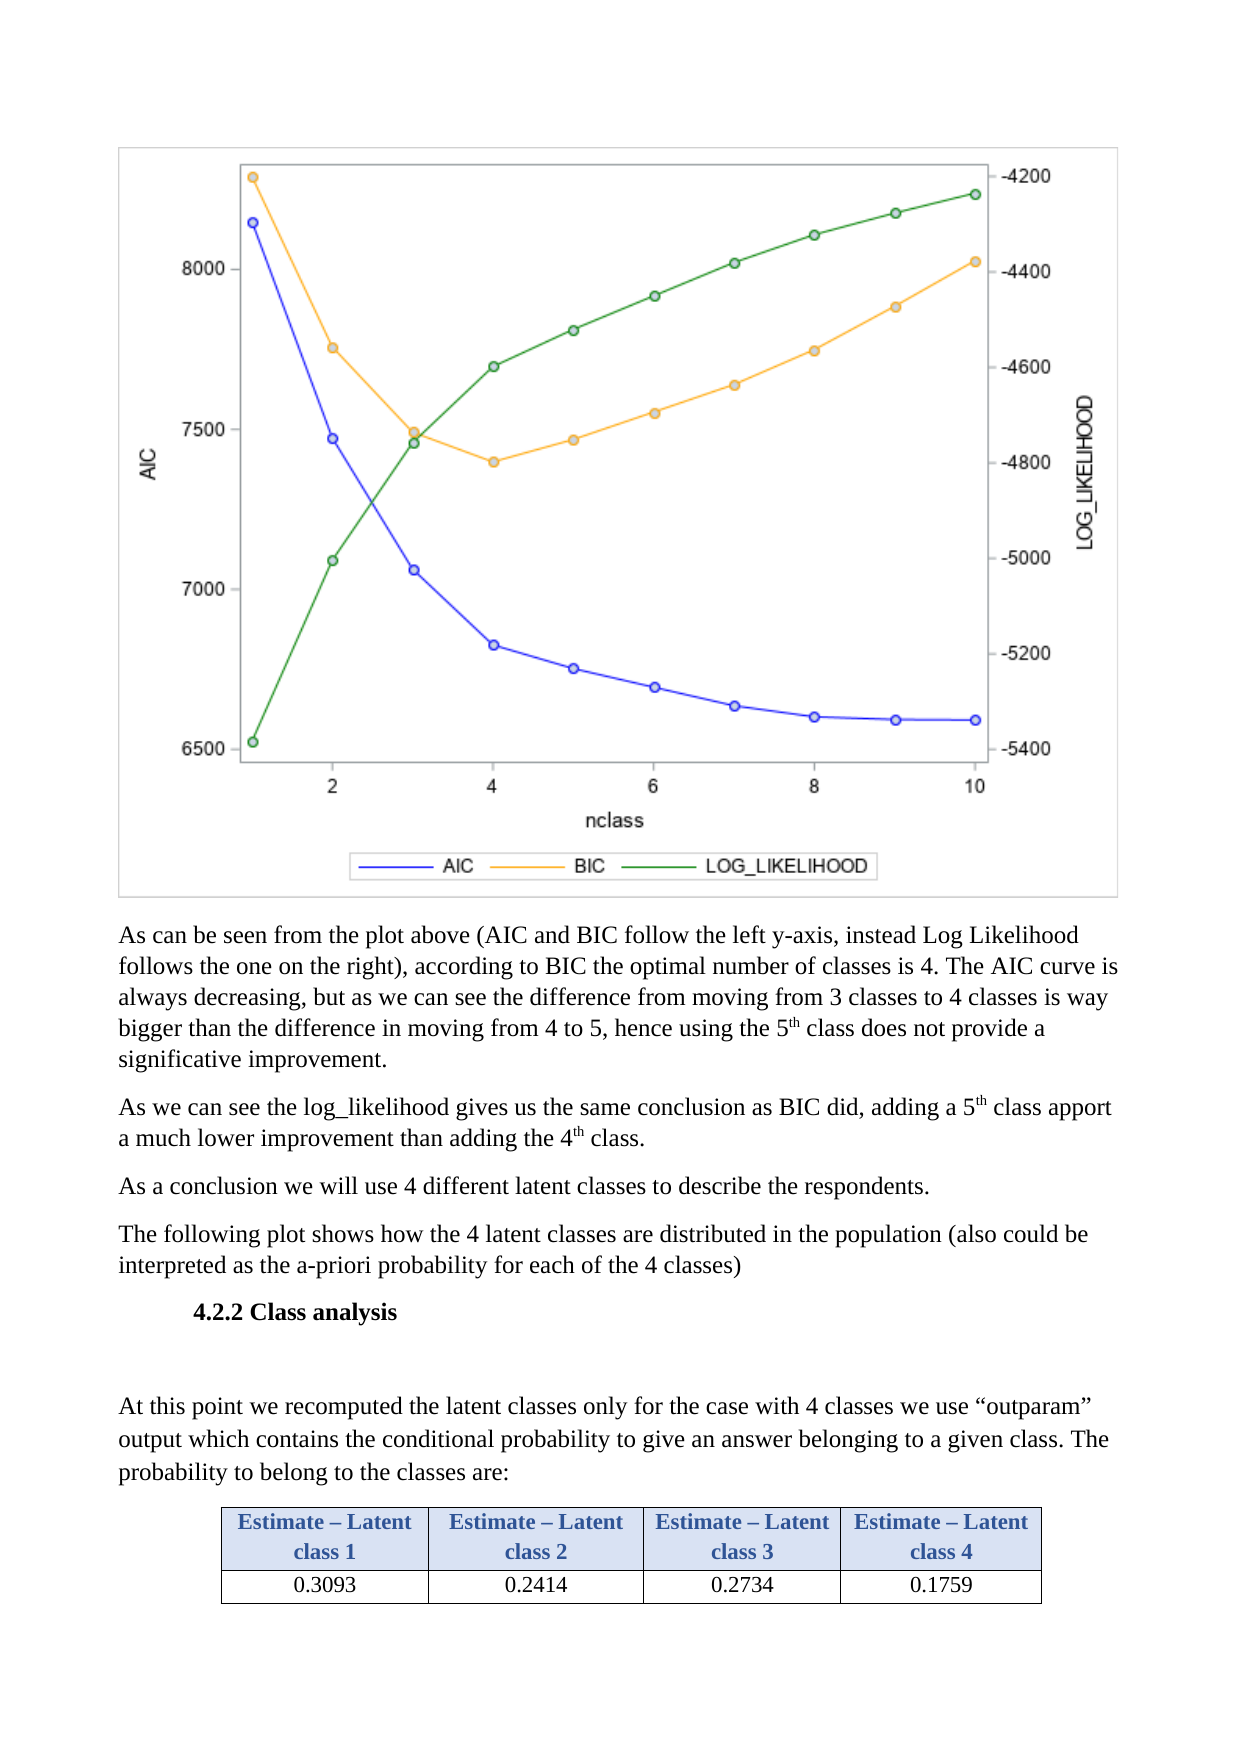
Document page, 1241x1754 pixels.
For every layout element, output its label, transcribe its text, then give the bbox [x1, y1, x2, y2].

subtitle 4.2.2 Class analysis [118, 1297, 1122, 1326]
text As a conclusion we will use 4 different latent classes to describe the respondents. [118, 1171, 1122, 1200]
table_header Estimate – Latent class 2 [429, 1508, 643, 1570]
table_header Estimate – Latent class 1 [222, 1508, 428, 1570]
table_cell 0.2414 [429, 1571, 643, 1603]
table_cell 0.3093 [222, 1571, 428, 1603]
table_header Estimate – Latent class 4 [841, 1508, 1041, 1570]
text At this point we recomputed the latent classes only for the case with 4 classes we use “outparam” output which contains the conditional probability to give an answer belonging to a given class. The probability to belong to the classes are: [118, 1391, 1122, 1486]
text As we can see the log_likelihood gives us the same conclusion as BIC did, adding a 5th class apport a much lower improvement than adding the 4th class. [118, 1092, 1122, 1152]
table_cell 0.1759 [841, 1571, 1041, 1603]
table_cell 0.2734 [644, 1571, 840, 1603]
table_header Estimate – Latent class 3 [644, 1508, 840, 1570]
text The following plot shows how the 4 latent classes are distributed in the population (also could be interpreted as the a-priori probability for each of the 4 classes) [118, 1219, 1122, 1278]
text As can be seen from the plot above (AIC and BIC follow the left y-axis, instead Log Likelihood follows the one on the right), according to BIC the optimal number of classes is 4. The AIC curve is always decreasing, but as we can see the difference from moving from 3 classes to 4 classes is way bigger than the difference in moving from 4 to 5, hence using the 5th class does not provide a significative improvement. [118, 920, 1122, 1073]
picture [118, 147, 1119, 898]
